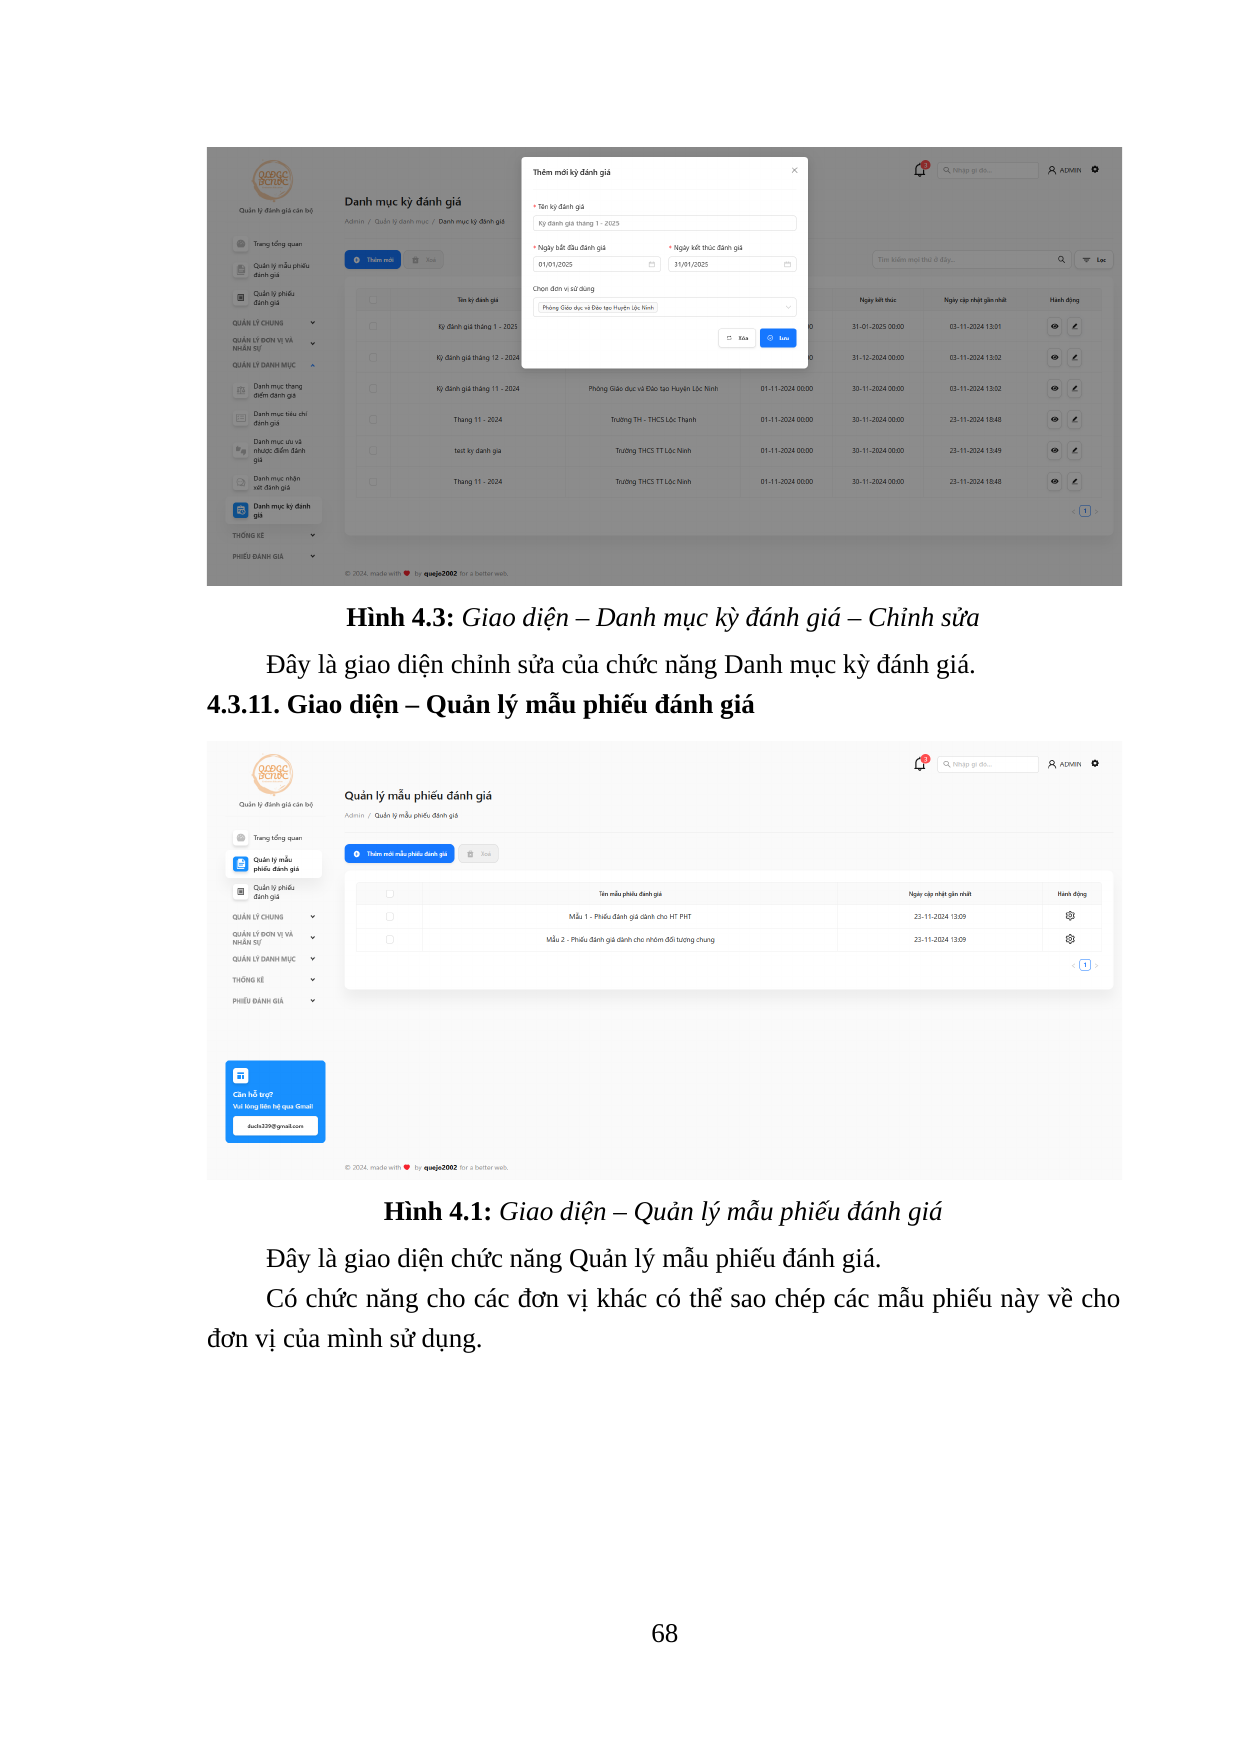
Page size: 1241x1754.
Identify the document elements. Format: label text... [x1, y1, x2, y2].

picture [206, 147, 1123, 586]
text Có chức năng cho các đơn vị khác có thể sao chép các mẫu phiếu này về cho đơn vị của mình sử dụng. [207, 1282, 1122, 1354]
text Giao diện – Quản lý mẫu phiếu đánh giá [207, 688, 1122, 719]
text Đây là giao diện chỉnh sửa của chức năng Danh mục kỳ đánh giá. [207, 648, 1122, 679]
title Giao diện – Danh mục kỳ đánh giá – Chỉnh sửa [207, 601, 1122, 632]
picture [206, 741, 1123, 1180]
title Giao diện – Quản lý mẫu phiếu đánh giá [207, 1195, 1122, 1226]
text Đây là giao diện chức năng Quản lý mẫu phiếu đánh giá. [207, 1242, 1122, 1273]
